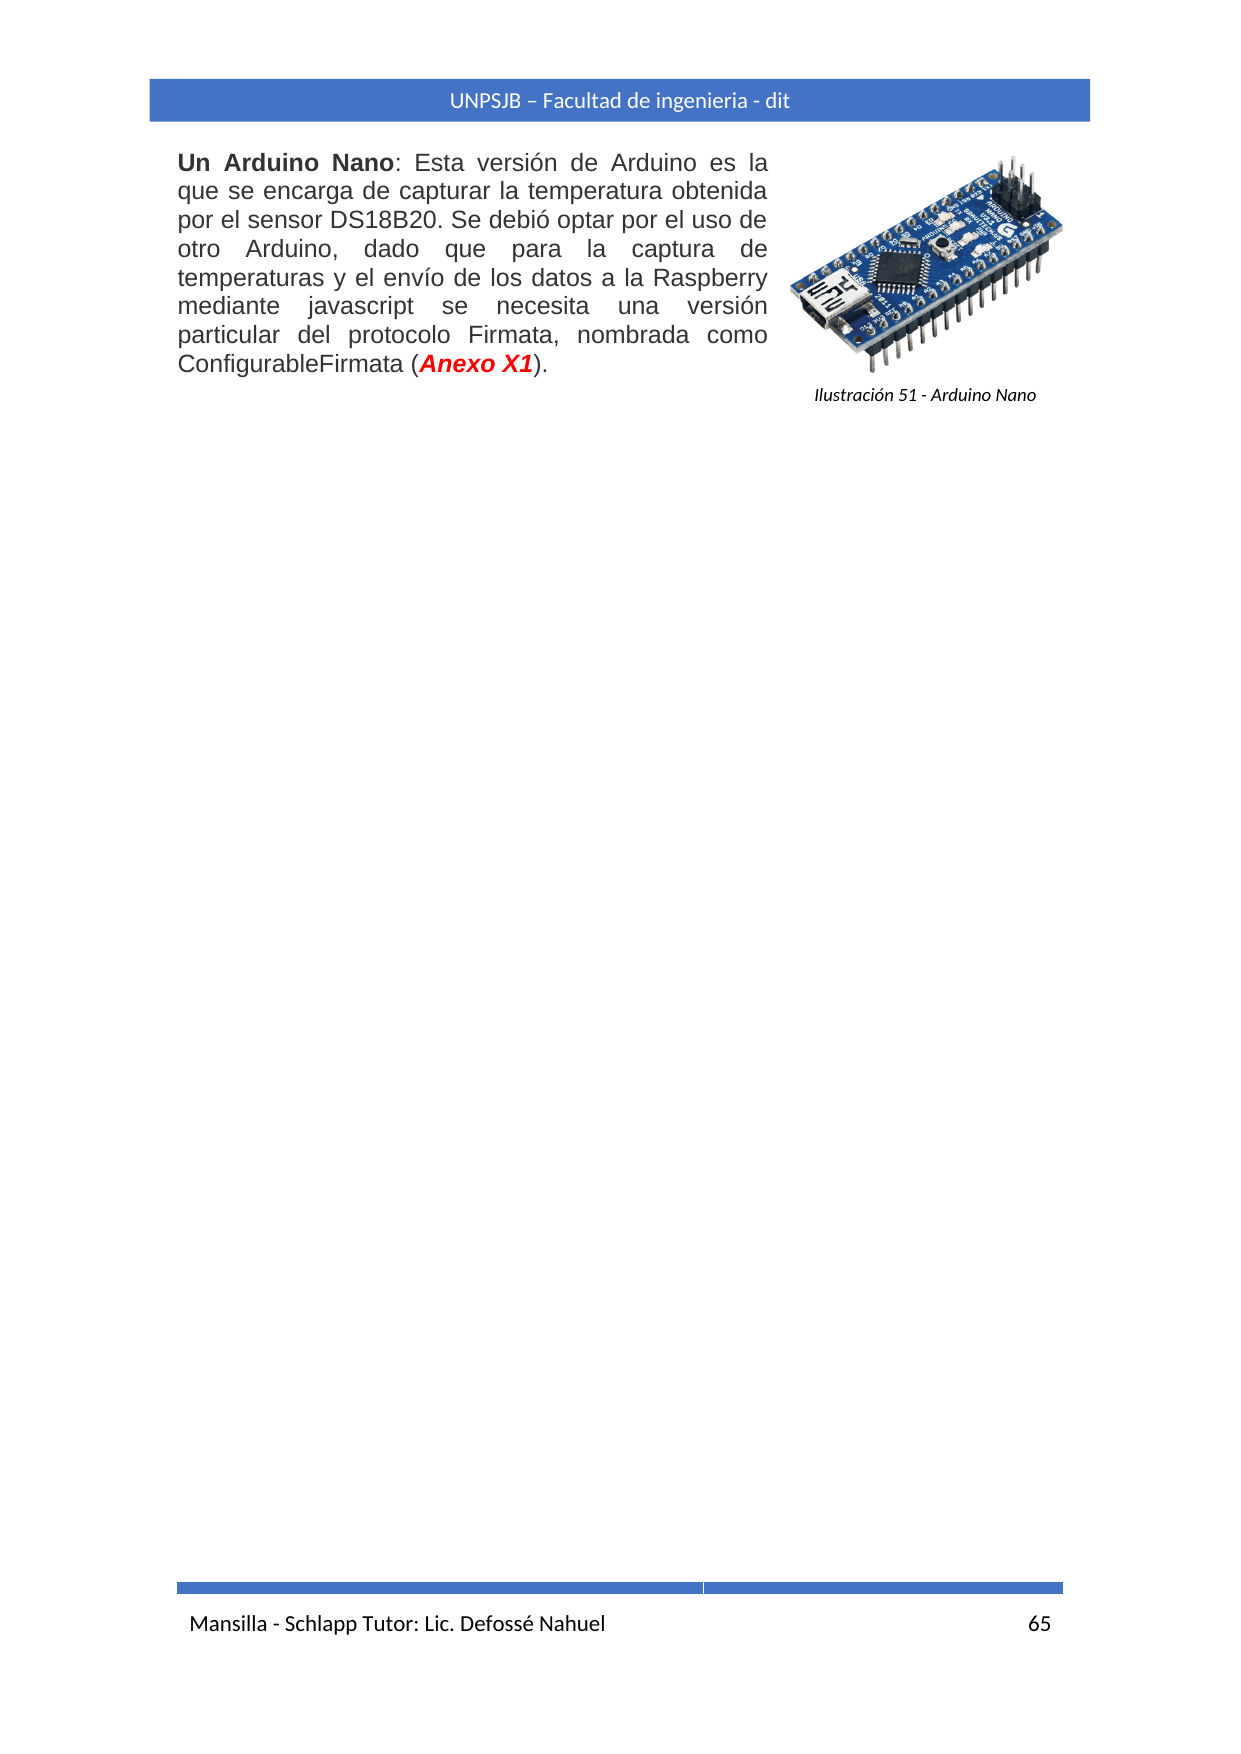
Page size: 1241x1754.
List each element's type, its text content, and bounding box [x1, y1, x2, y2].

picture [787, 154, 1063, 374]
